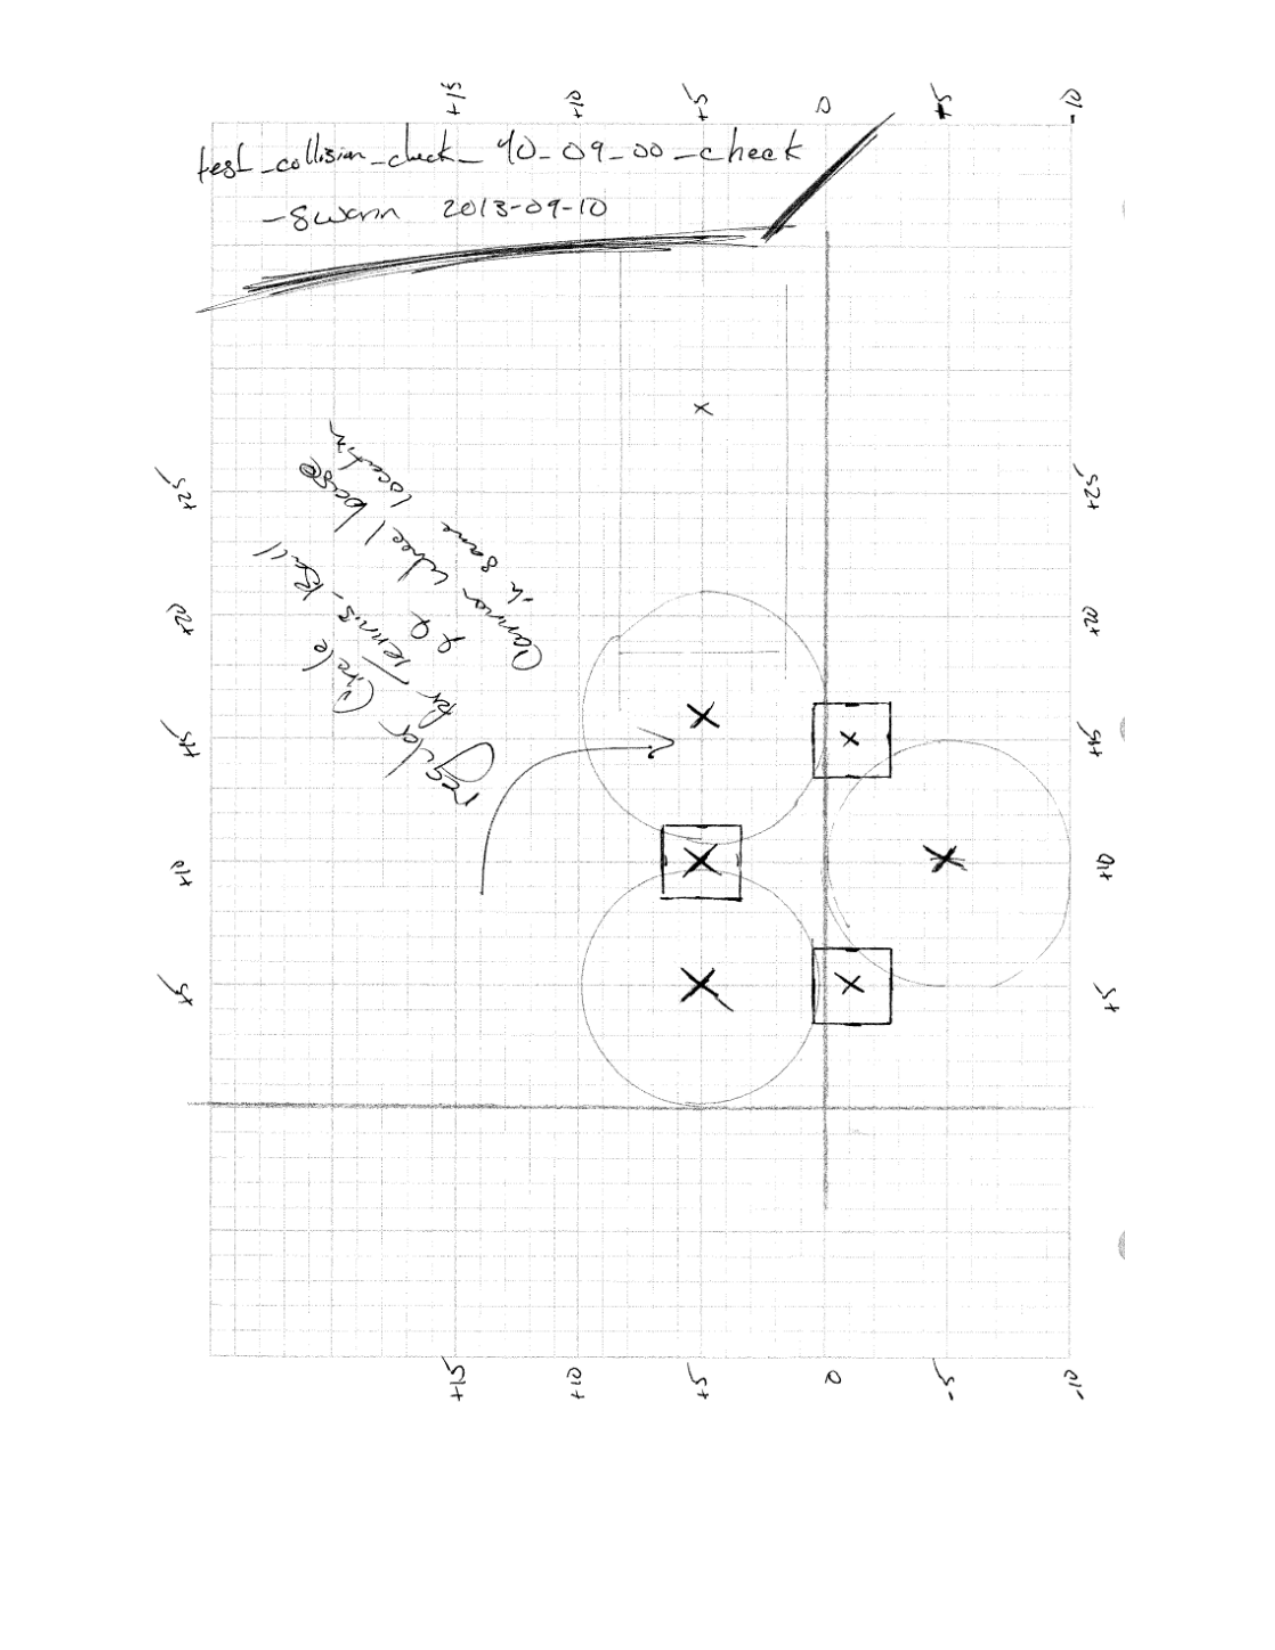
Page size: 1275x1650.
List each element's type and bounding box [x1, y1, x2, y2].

picture [153, 78, 1125, 1408]
